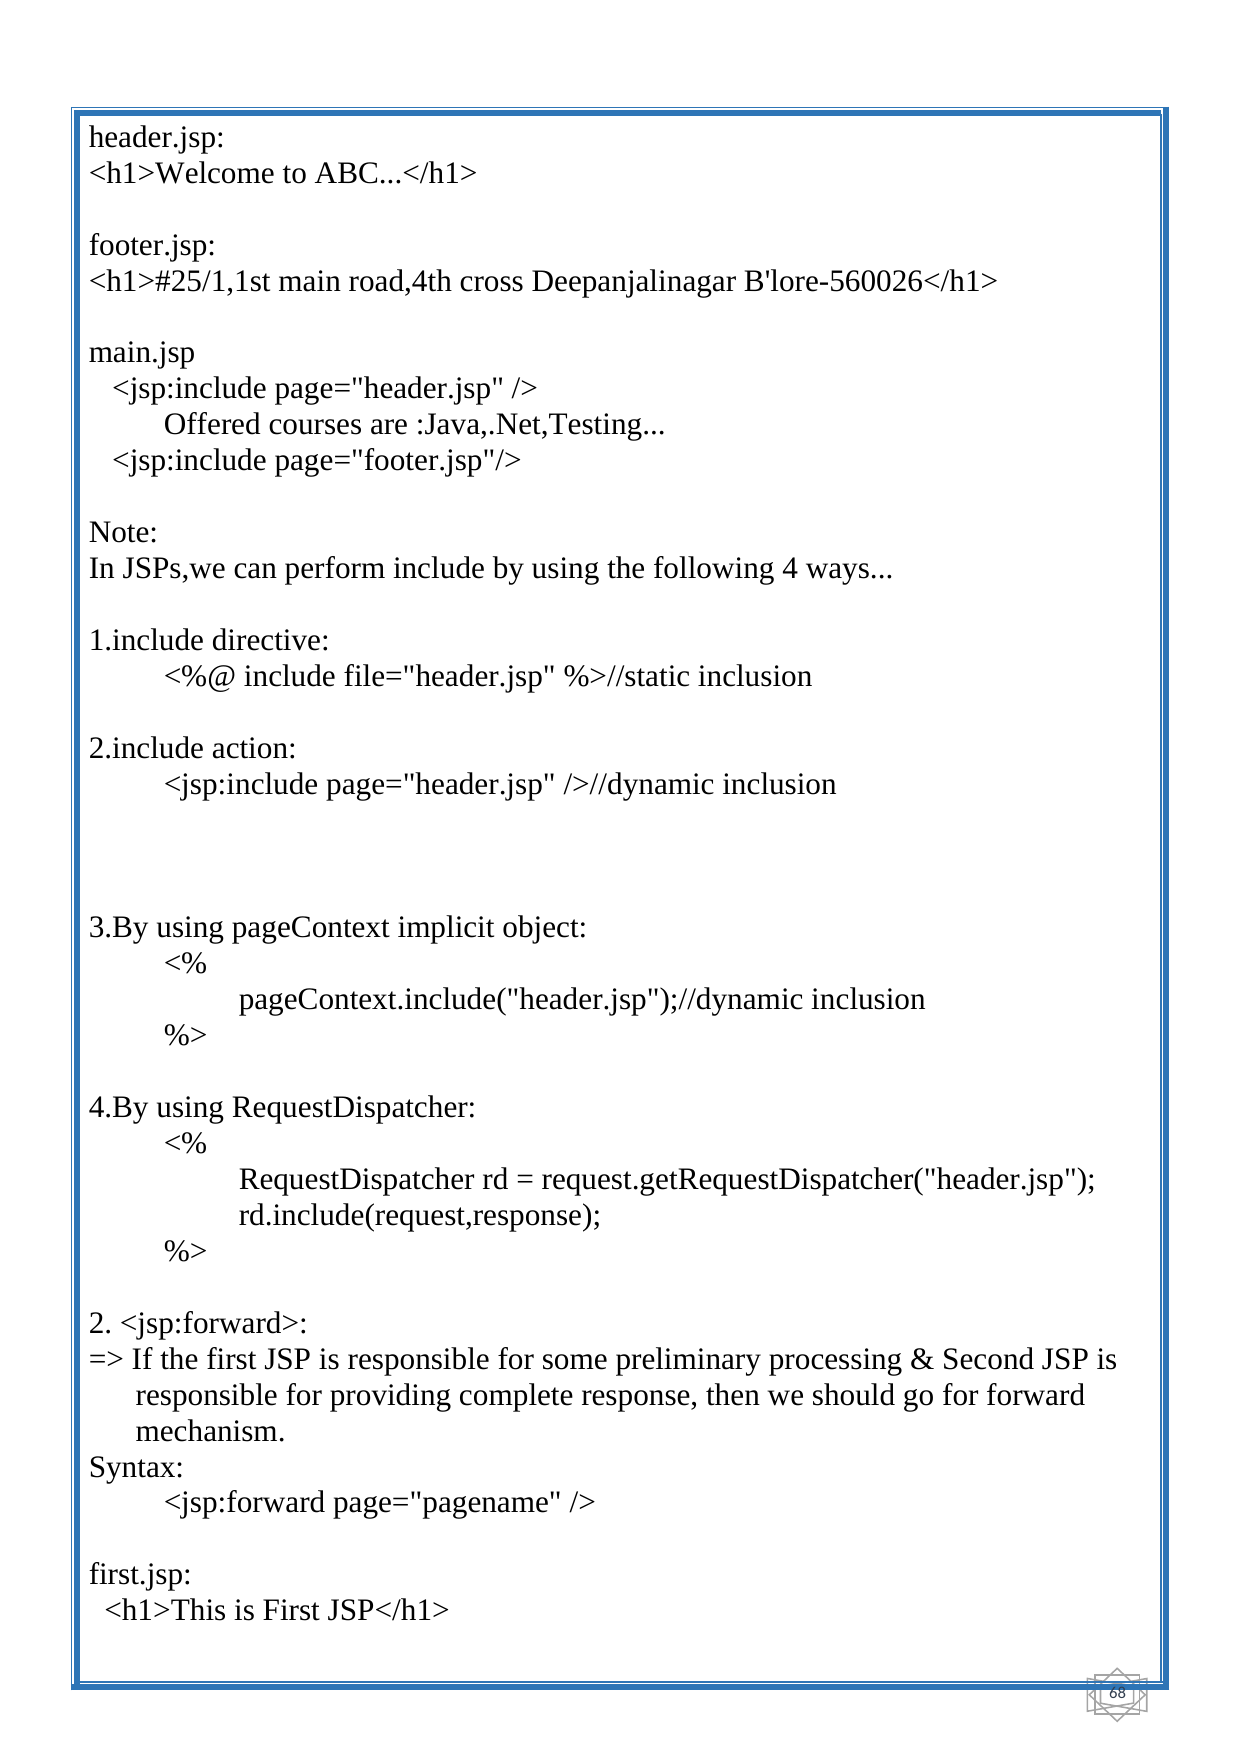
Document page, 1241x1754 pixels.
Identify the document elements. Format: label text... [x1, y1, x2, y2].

text %> [88, 1232, 1152, 1268]
text %> [88, 1017, 1152, 1052]
text rd.include(request,response); [88, 1196, 1152, 1232]
text header.jsp: [88, 118, 1152, 154]
text Note: [88, 513, 1152, 549]
text main.jsp [88, 334, 1152, 370]
text <jsp:include page="footer.jsp"/> [88, 442, 1152, 477]
text 3.By using pageContext implicit object: [88, 909, 1152, 945]
text 4.By using RequestDispatcher: [88, 1088, 1152, 1124]
text <h1>This is First JSP</h1> [88, 1592, 1152, 1627]
text <% [88, 945, 1152, 981]
text <% [88, 1124, 1152, 1160]
text <h1>#25/1,1st main road,4th cross Deepanjalinagar B'lore-560026</h1> [88, 262, 1152, 298]
text <%@ include file="header.jsp" %>//static inclusion [88, 657, 1152, 693]
text <jsp:include page="header.jsp" />//dynamic inclusion [88, 765, 1152, 801]
text 2.include action: [88, 729, 1152, 765]
text first.jsp: [88, 1556, 1152, 1592]
text In JSPs,we can perform include by using the following 4 ways... [88, 549, 1152, 585]
text Syntax: [88, 1448, 1152, 1484]
text pageContext.include("header.jsp");//dynamic inclusion [88, 981, 1152, 1017]
text footer.jsp: [88, 226, 1152, 262]
text <jsp:include page="header.jsp" /> [88, 370, 1152, 406]
text <jsp:forward page="pagename" /> [88, 1484, 1152, 1520]
text 1.include directive: [88, 621, 1152, 657]
text RequestDispatcher rd = request.getRequestDispatcher("header.jsp"); [88, 1160, 1152, 1196]
text <h1>Welcome to ABC...</h1> [88, 154, 1152, 190]
text Offered courses are :Java,.Net,Testing... [88, 406, 1152, 442]
text 2. <jsp:forward>: [88, 1304, 1152, 1340]
text => If the first JSP is responsible for some preliminary processing & Second JSP is responsible for providing complete response, then we should go for forward mechanism. [88, 1340, 1152, 1448]
